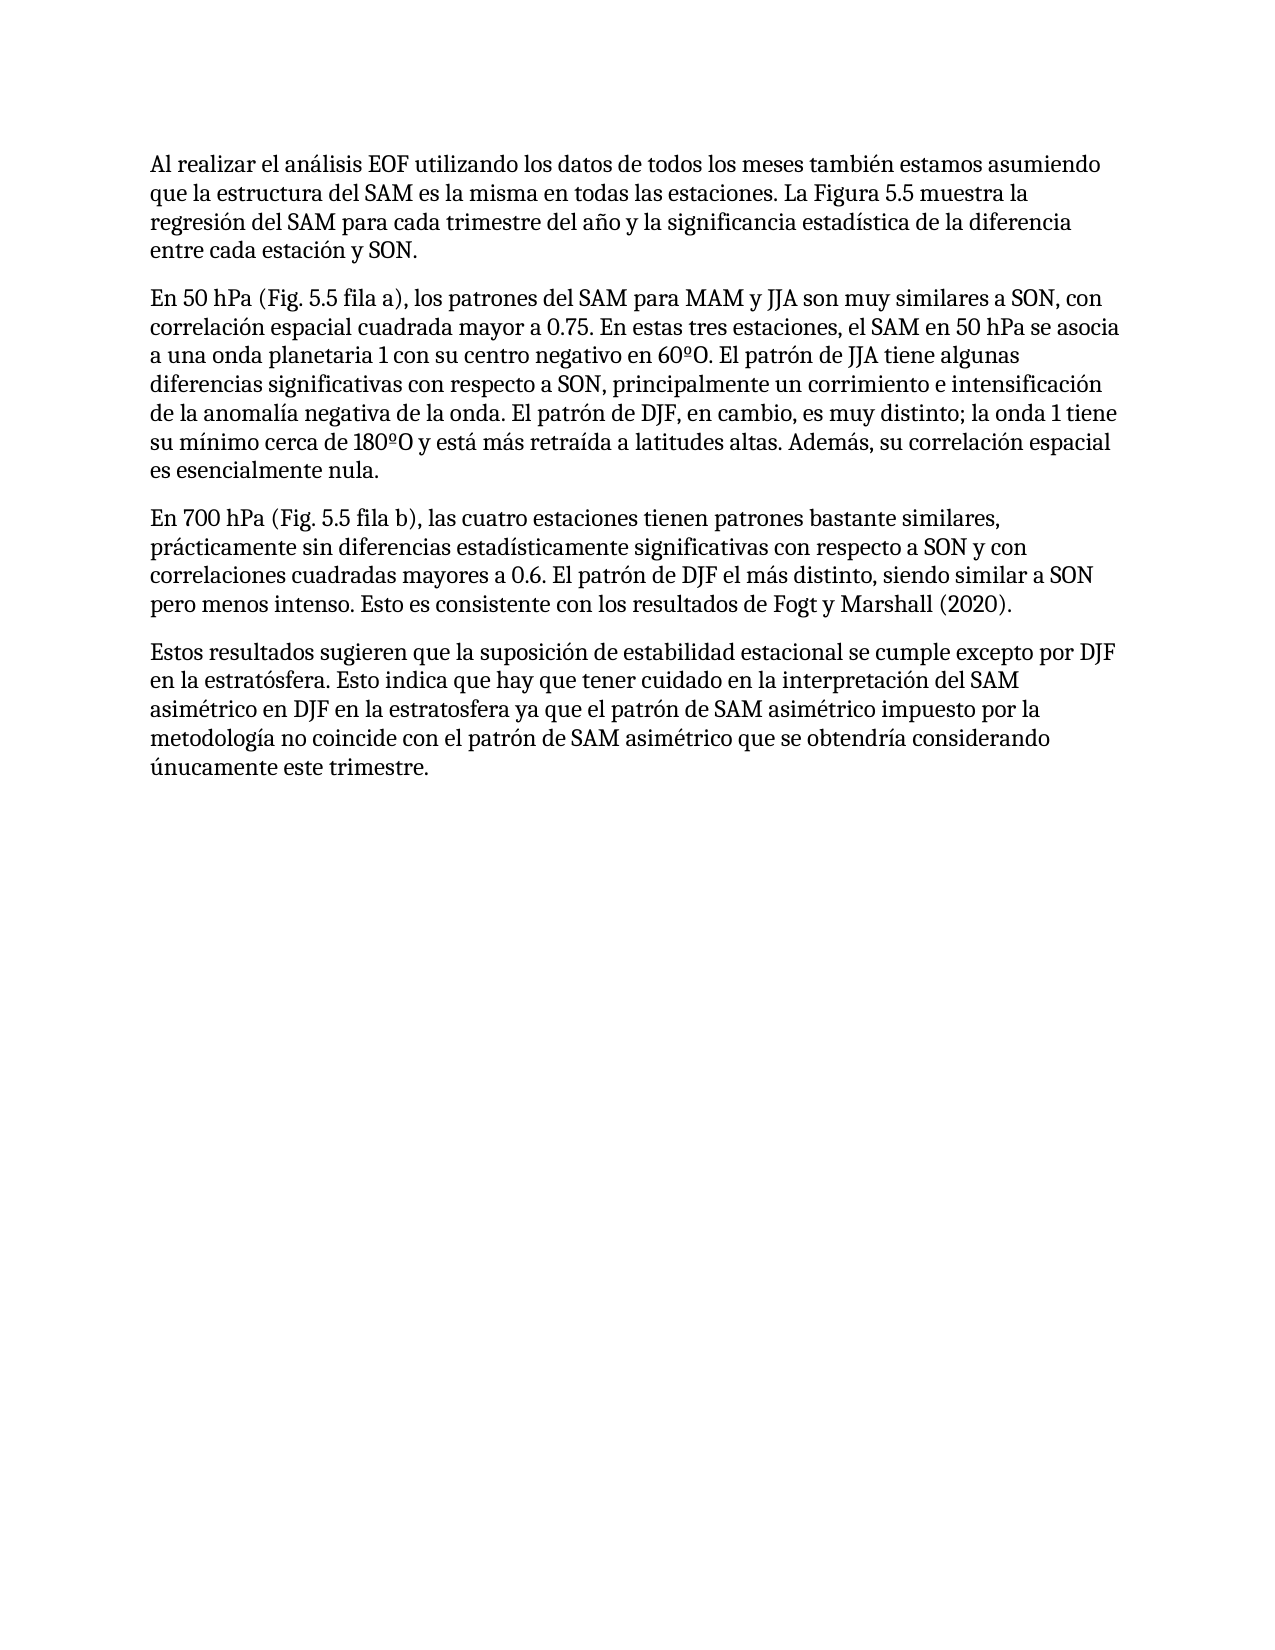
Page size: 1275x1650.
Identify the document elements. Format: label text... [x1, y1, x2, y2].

text Al realizar el análisis EOF utilizando los datos de todos los meses también estamos asumiendo que la estructura del SAM es la misma en todas las estaciones. La Figura 5.5 muestra la regresión del SAM para cada trimestre del año y la significancia estadística de la diferencia entre cada estación y SON. [150, 150, 1125, 265]
text En 50 hPa (Fig. 5.5 fila a), los patrones del SAM para MAM y JJA son muy similares a SON, con correlación espacial cuadrada mayor a 0.75. En estas tres estaciones, el SAM en 50 hPa se asocia a una onda planetaria 1 con su centro negativo en 60ºO. El patrón de JJA tiene algunas diferencias significativas con respecto a SON, principalmente un corrimiento e intensificación de la anomalía negativa de la onda. El patrón de DJF, en cambio, es muy distinto; la onda 1 tiene su mínimo cerca de 180ºO y está más retraída a latitudes altas. Además, su correlación espacial es esencialmente nula. [150, 284, 1125, 485]
text En 700 hPa (Fig. 5.5 fila b), las cuatro estaciones tienen patrones bastante similares, prácticamente sin diferencias estadísticamente significativas con respecto a SON y con correlaciones cuadradas mayores a 0.6. El patrón de DJF el más distinto, siendo similar a SON pero menos intenso. Esto es consistente con los resultados de Fogt y Marshall (2020). [150, 504, 1125, 619]
text Estos resultados sugieren que la suposición de estabilidad estacional se cumple excepto por DJF en la estratósfera. Esto indica que hay que tener cuidado en la interpretación del SAM asimétrico en DJF en la estratosfera ya que el patrón de SAM asimétrico impuesto por la metodología no coincide con el patrón de SAM asimétrico que se obtendría considerando únucamente este trimestre. [150, 637, 1125, 781]
